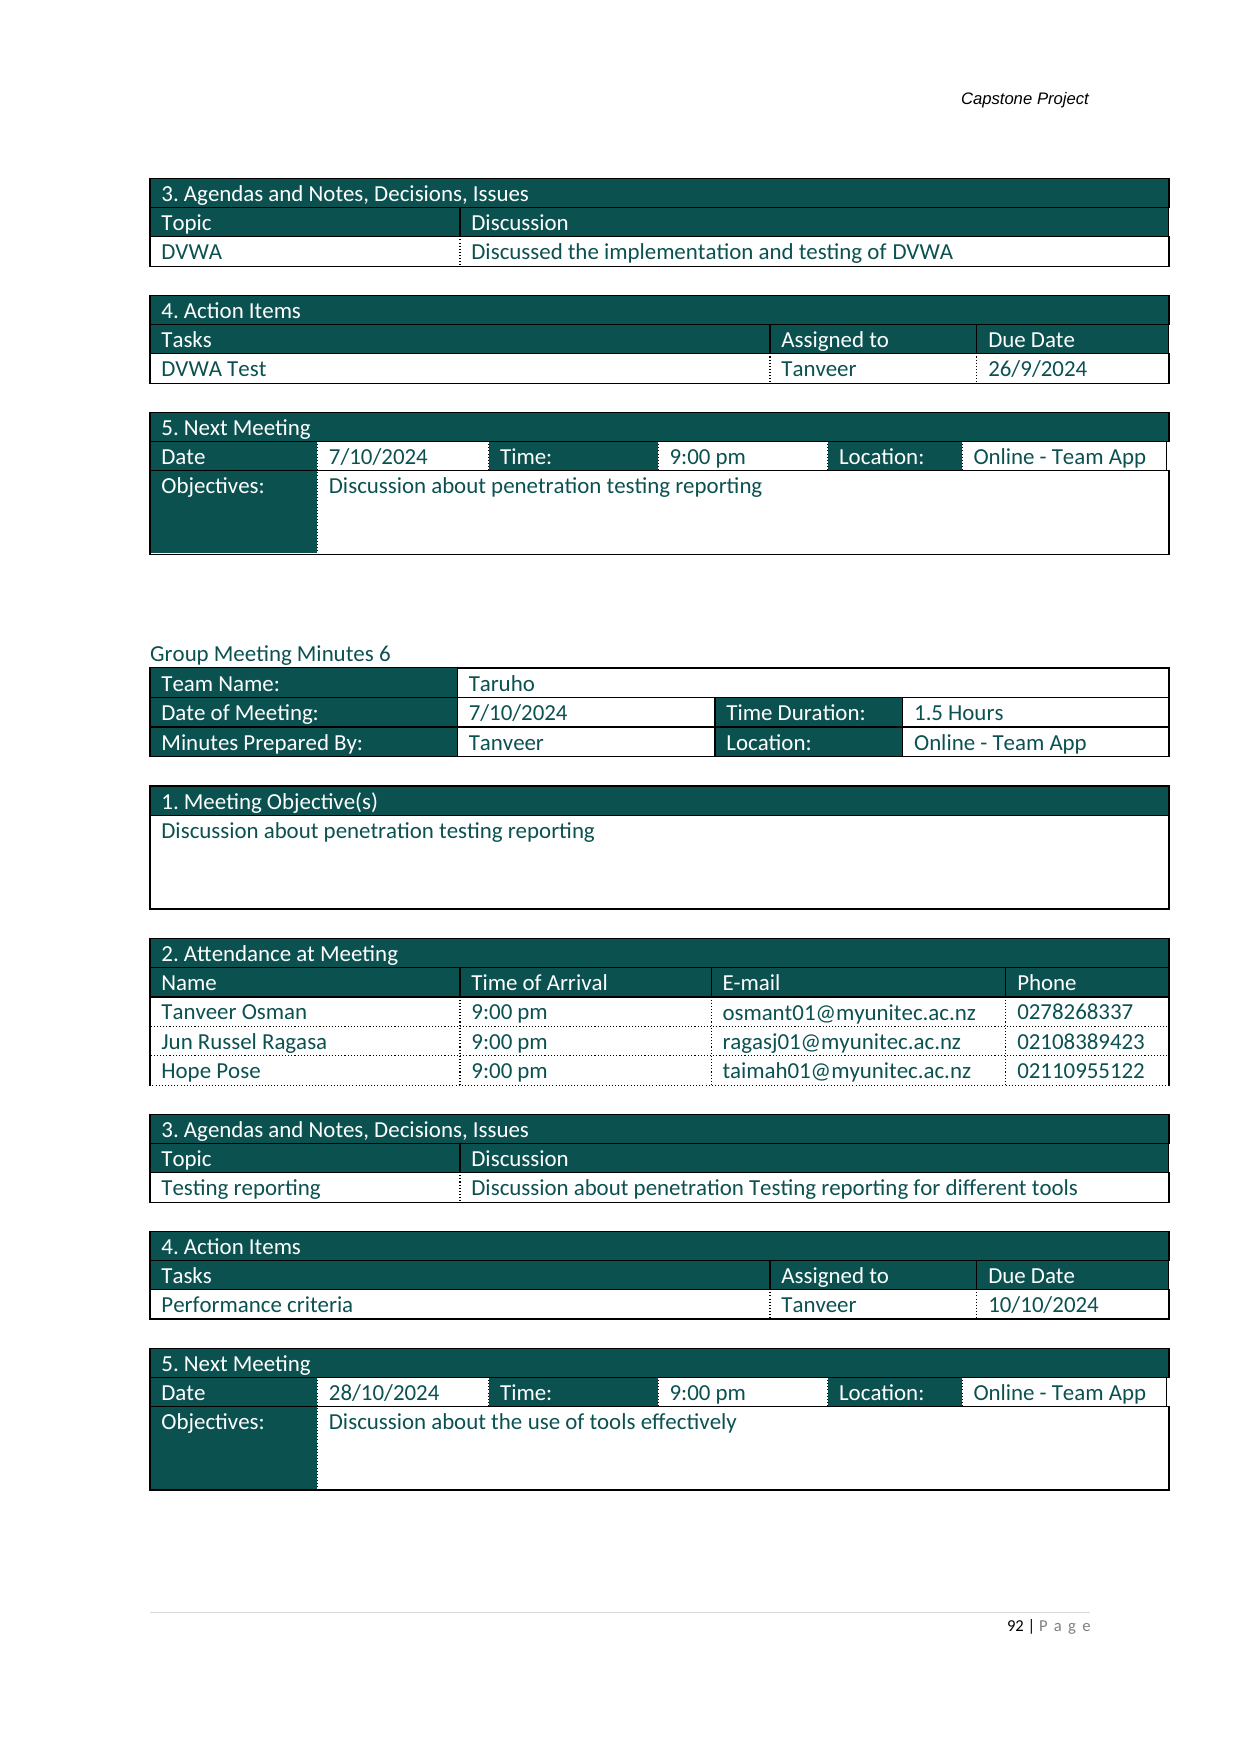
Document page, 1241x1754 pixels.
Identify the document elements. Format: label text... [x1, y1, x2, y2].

table_cell 1.5 Hours [903, 698, 1168, 726]
table_cell Tanveer Osman [151, 998, 460, 1026]
table_cell DVWA [151, 237, 460, 266]
table_cell 9:00 pm [658, 1378, 828, 1406]
table_cell Tasks [151, 325, 769, 353]
table_cell 28/10/2024 [318, 1378, 489, 1406]
table_header 4. Action Items [151, 1232, 1168, 1260]
table_cell Time: [489, 1378, 658, 1406]
table_cell Performance criteria [151, 1290, 770, 1318]
table_cell Tasks [151, 1261, 769, 1289]
table_cell Discussion about the use of tools effectively [318, 1407, 1168, 1489]
table_cell Date [151, 442, 317, 470]
table_cell Phone [1006, 968, 1168, 996]
table_cell Date [151, 1378, 317, 1406]
table_cell Discussion [461, 1144, 1168, 1172]
table_header 3. Agendas and Notes, Decisions, Issues [151, 179, 1168, 207]
table_cell 7/10/2024 [318, 442, 489, 470]
table_cell 9:00 pm [658, 442, 828, 470]
table_cell osmant01@myunitec.ac.nz [711, 998, 1006, 1026]
table_cell Discussion about penetration testing reporting [151, 816, 1168, 908]
table_cell Discussion [461, 208, 1168, 236]
table_cell Topic [151, 208, 459, 236]
table_cell Hope Pose [151, 1055, 460, 1085]
table_cell taimah01@myunitec.ac.nz [711, 1055, 1006, 1085]
table_cell Minutes Prepared By: [151, 728, 457, 756]
table_cell 9:00 pm [460, 1026, 711, 1055]
table_header Team Name: [151, 668, 457, 697]
table_cell 7/10/2024 [458, 698, 714, 726]
table_cell Location: [716, 728, 902, 756]
table_cell Tanveer [770, 1290, 977, 1318]
table_cell Assigned to [771, 325, 976, 353]
table_cell 02108389423 [1006, 1026, 1168, 1055]
table_cell Discussion about penetration testing reporting [318, 471, 1168, 553]
table_cell Testing reporting [151, 1173, 460, 1201]
table_cell Online - Team App [903, 728, 1168, 756]
table_cell Online - Team App [962, 442, 1166, 470]
table_cell Due Date [977, 1261, 1168, 1289]
table_header 2. Attendance at Meeting [151, 939, 1168, 967]
table_header 4. Action Items [151, 296, 1168, 324]
table_cell Due Date [977, 325, 1168, 353]
table_cell Time: [489, 442, 658, 470]
table_cell Tanveer [458, 728, 714, 756]
table_header 5. Next Meeting [151, 413, 1168, 441]
table_header 1. Meeting Objective(s) [151, 787, 1168, 815]
table_cell Discussed the implementation and testing of DVWA [460, 237, 1168, 266]
table_cell Location: [828, 442, 962, 470]
table_cell 02110955122 [1006, 1055, 1168, 1085]
table_cell 9:00 pm [460, 1055, 711, 1085]
table_header Taruho [458, 669, 1168, 697]
table_cell DVWA Test [151, 354, 770, 382]
table_cell 0278268337 [1006, 998, 1168, 1026]
table_cell Objectives: [151, 471, 317, 553]
table_cell Location: [828, 1378, 962, 1406]
table_cell Time of Arrival [461, 968, 711, 996]
text Group Meeting Minutes 6 [150, 639, 1090, 667]
table_cell ragasj01@myunitec.ac.nz [711, 1026, 1006, 1055]
table_cell Online - Team App [962, 1378, 1166, 1406]
table_cell Topic [151, 1144, 459, 1172]
table_cell Discussion about penetration Testing reporting for different tools [460, 1173, 1168, 1201]
table_cell 26/9/2024 [977, 354, 1168, 382]
table_cell Time Duration: [716, 698, 902, 726]
table_cell Assigned to [771, 1261, 976, 1289]
table_cell 10/10/2024 [977, 1290, 1168, 1318]
table_cell E-mail [712, 968, 1005, 996]
table_cell Jun Russel Ragasa [151, 1026, 460, 1055]
table_header 3. Agendas and Notes, Decisions, Issues [151, 1115, 1168, 1143]
table_cell Date of Meeting: [151, 698, 457, 726]
table_cell Name [151, 968, 459, 996]
table_header 5. Next Meeting [151, 1349, 1168, 1377]
table_cell Tanveer [770, 354, 977, 382]
table_cell Objectives: [151, 1407, 317, 1489]
table_cell 9:00 pm [460, 998, 711, 1026]
